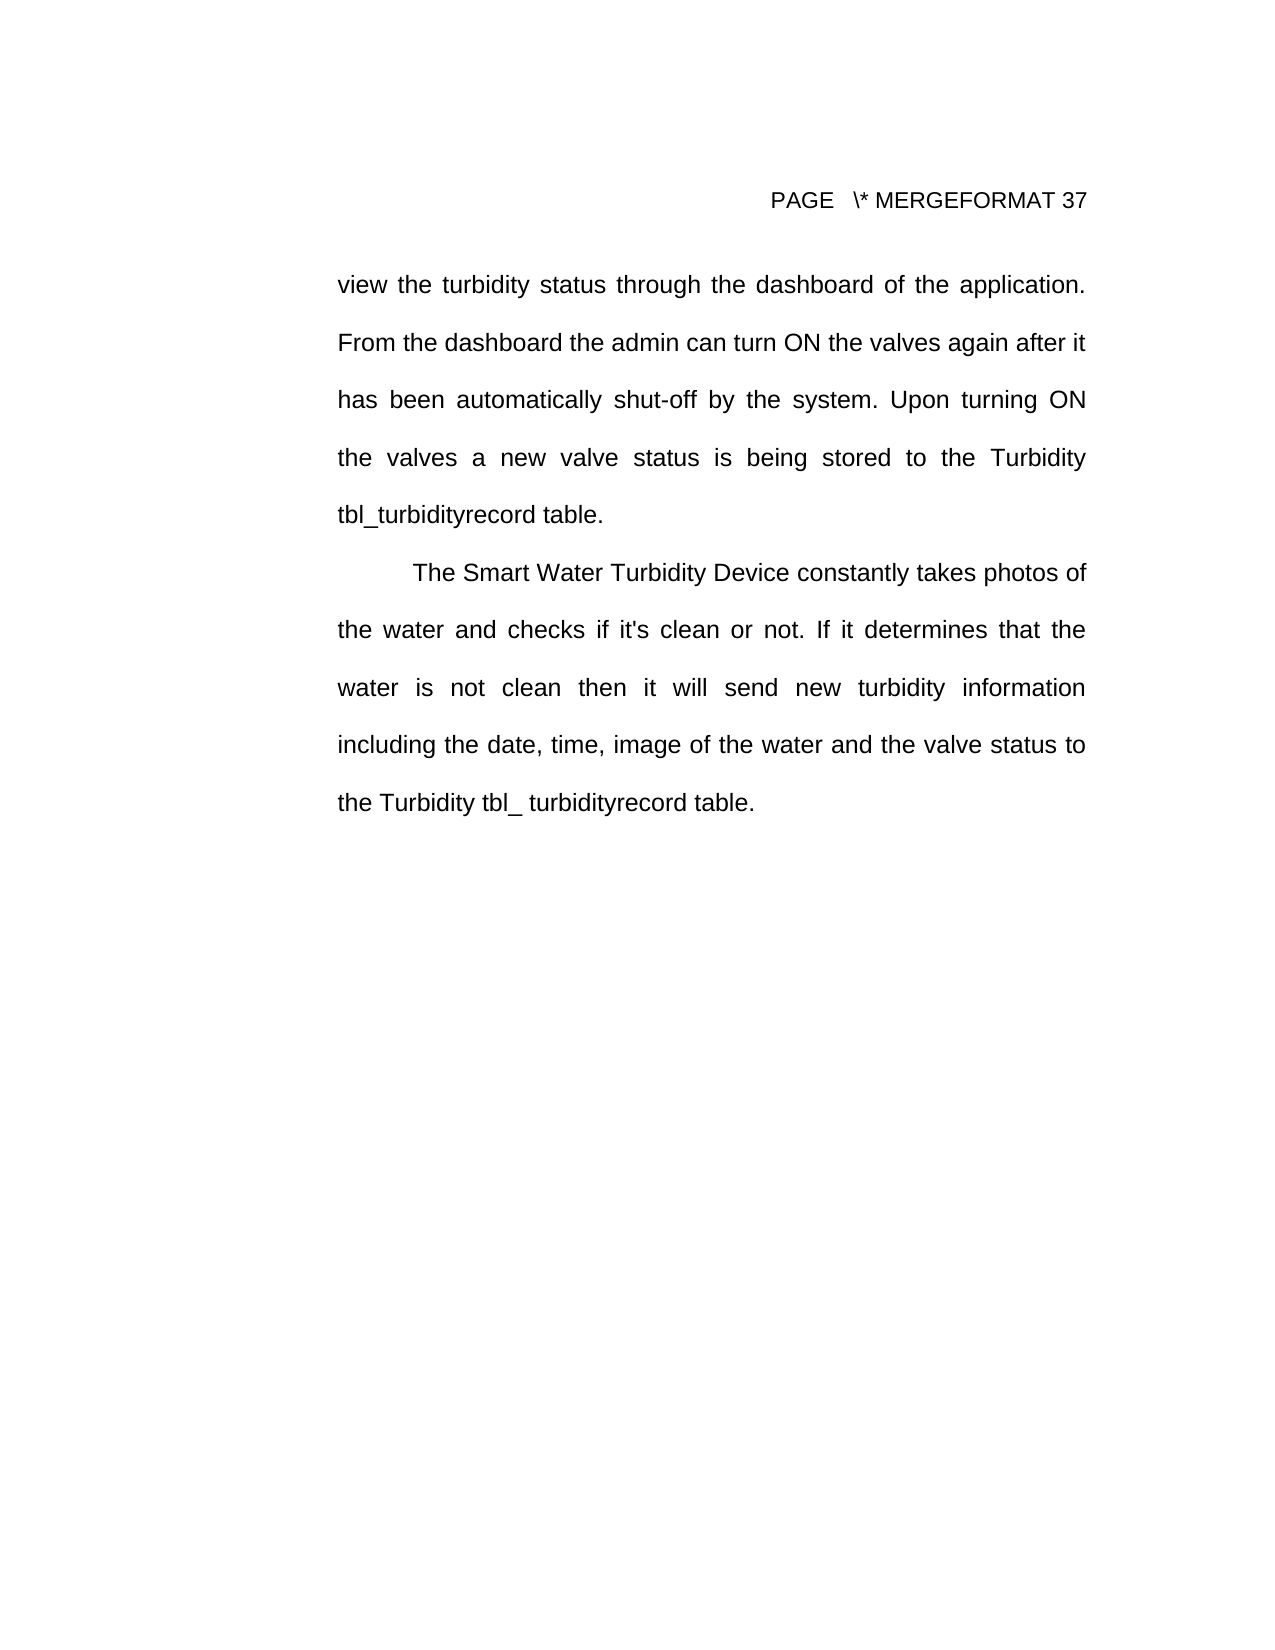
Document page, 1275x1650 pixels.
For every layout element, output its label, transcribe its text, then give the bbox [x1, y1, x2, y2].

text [337, 270, 1087, 529]
text The Smart Water Turbidity Device constantly takes photos of the water and checks if it's clean or not. If it determines that the water is not clean then it will send new turbidity information including the date, time, image of the water and the valve status to the Turbidity tbl_ turbidityrecord table. [337, 557, 1087, 816]
